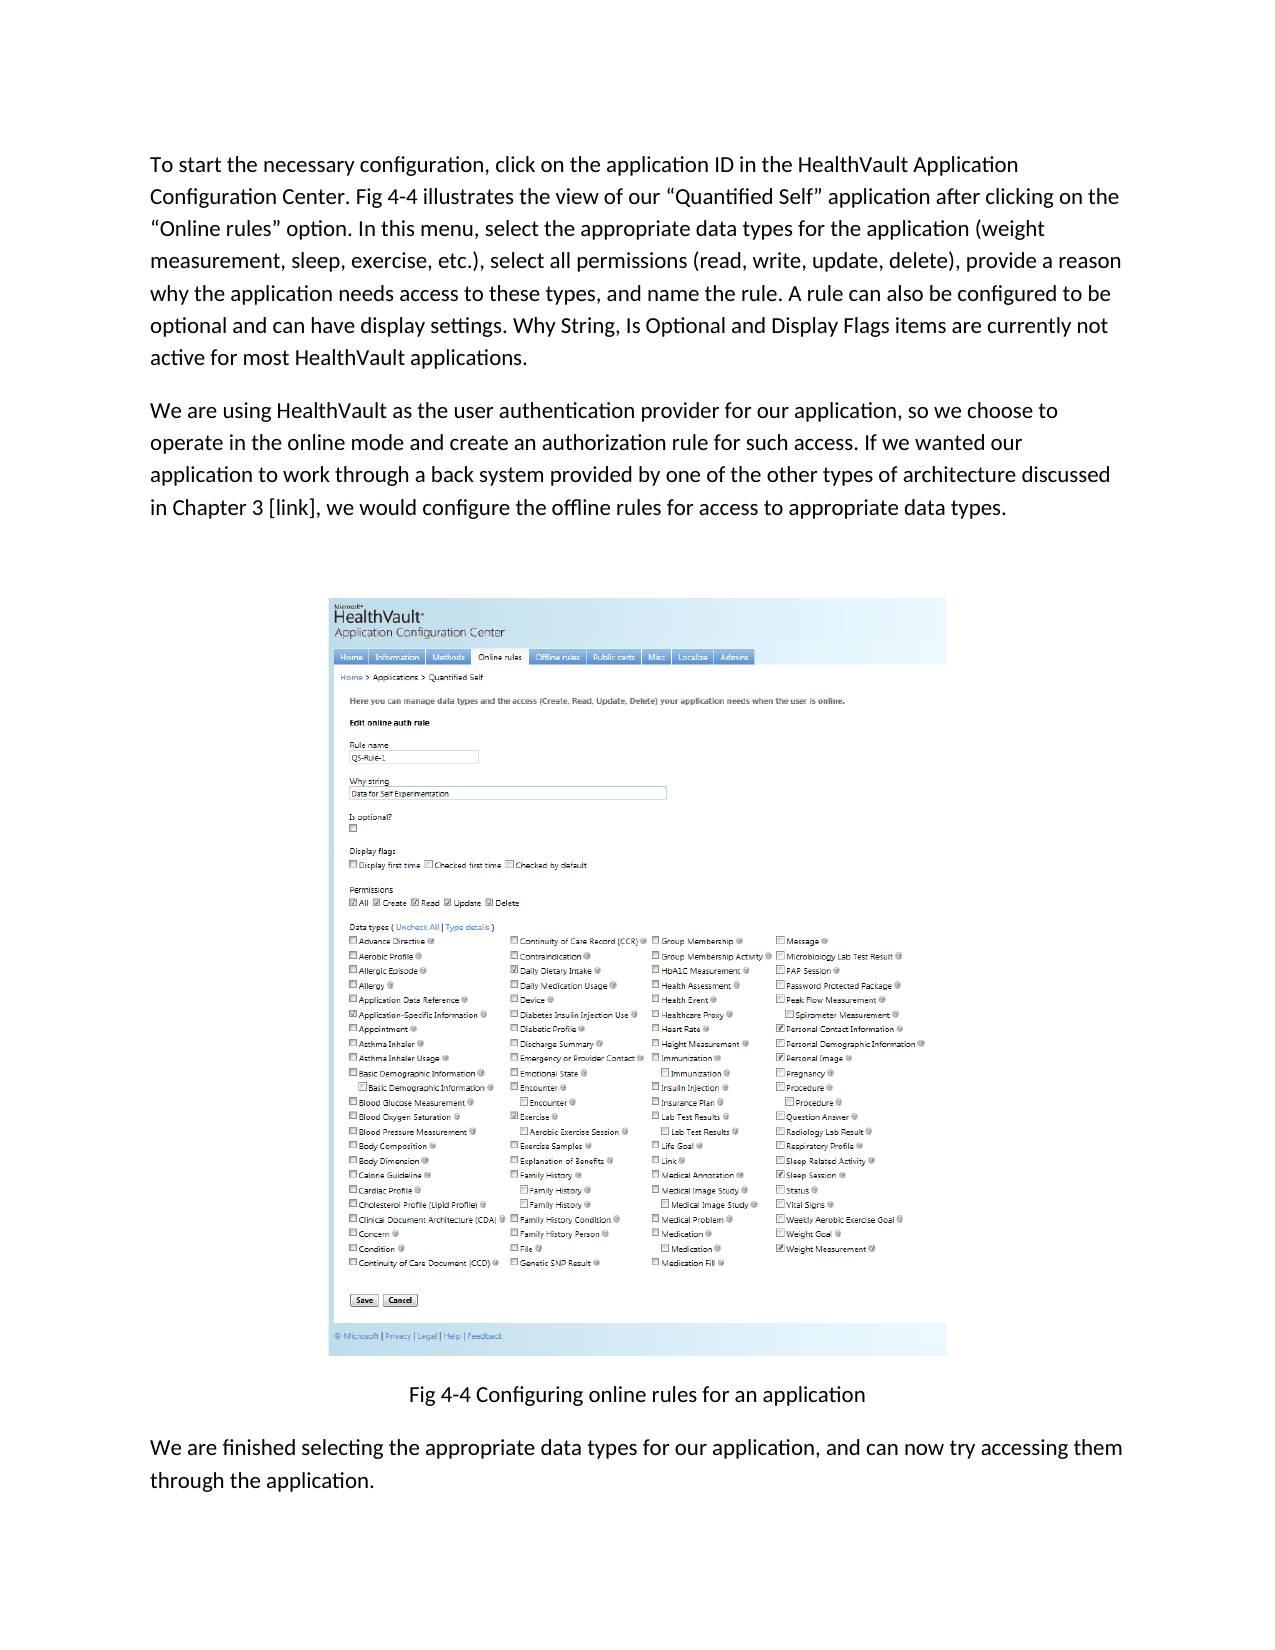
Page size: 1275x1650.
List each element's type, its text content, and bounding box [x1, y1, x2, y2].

text To start the necessary configuration, click on the application ID in the HealthVault Application Configuration Center. Fig 4-4 illustrates the view of our “Quantified Self” application after clicking on the “Online rules” option. In this menu, select the appropriate data types for the application (weight measurement, sleep, exercise, etc.), select all permissions (read, write, update, delete), provide a reason why the application needs access to these types, and name the rule. A rule can also be configured to be optional and can have display settings. Why String, Is Optional and Display Flags items are currently not active for most HealthVault applications. [150, 150, 1125, 371]
text Fig 4-4 Configuring online rules for an application [150, 1381, 1125, 1408]
text We are using HealthVault as the user authentication provider for our application, so we choose to operate in the online mode and create an authorization rule for such access. If we wanted our application to work through a back system provided by one of the other types of architecture discussed in Chapter 3 [link], we would configure the offline rules for access to appropriate data types. [150, 396, 1125, 521]
picture [328, 598, 947, 1356]
text We are finished selecting the appropriate data types for our application, and can now try accessing them through the application. [150, 1433, 1125, 1494]
